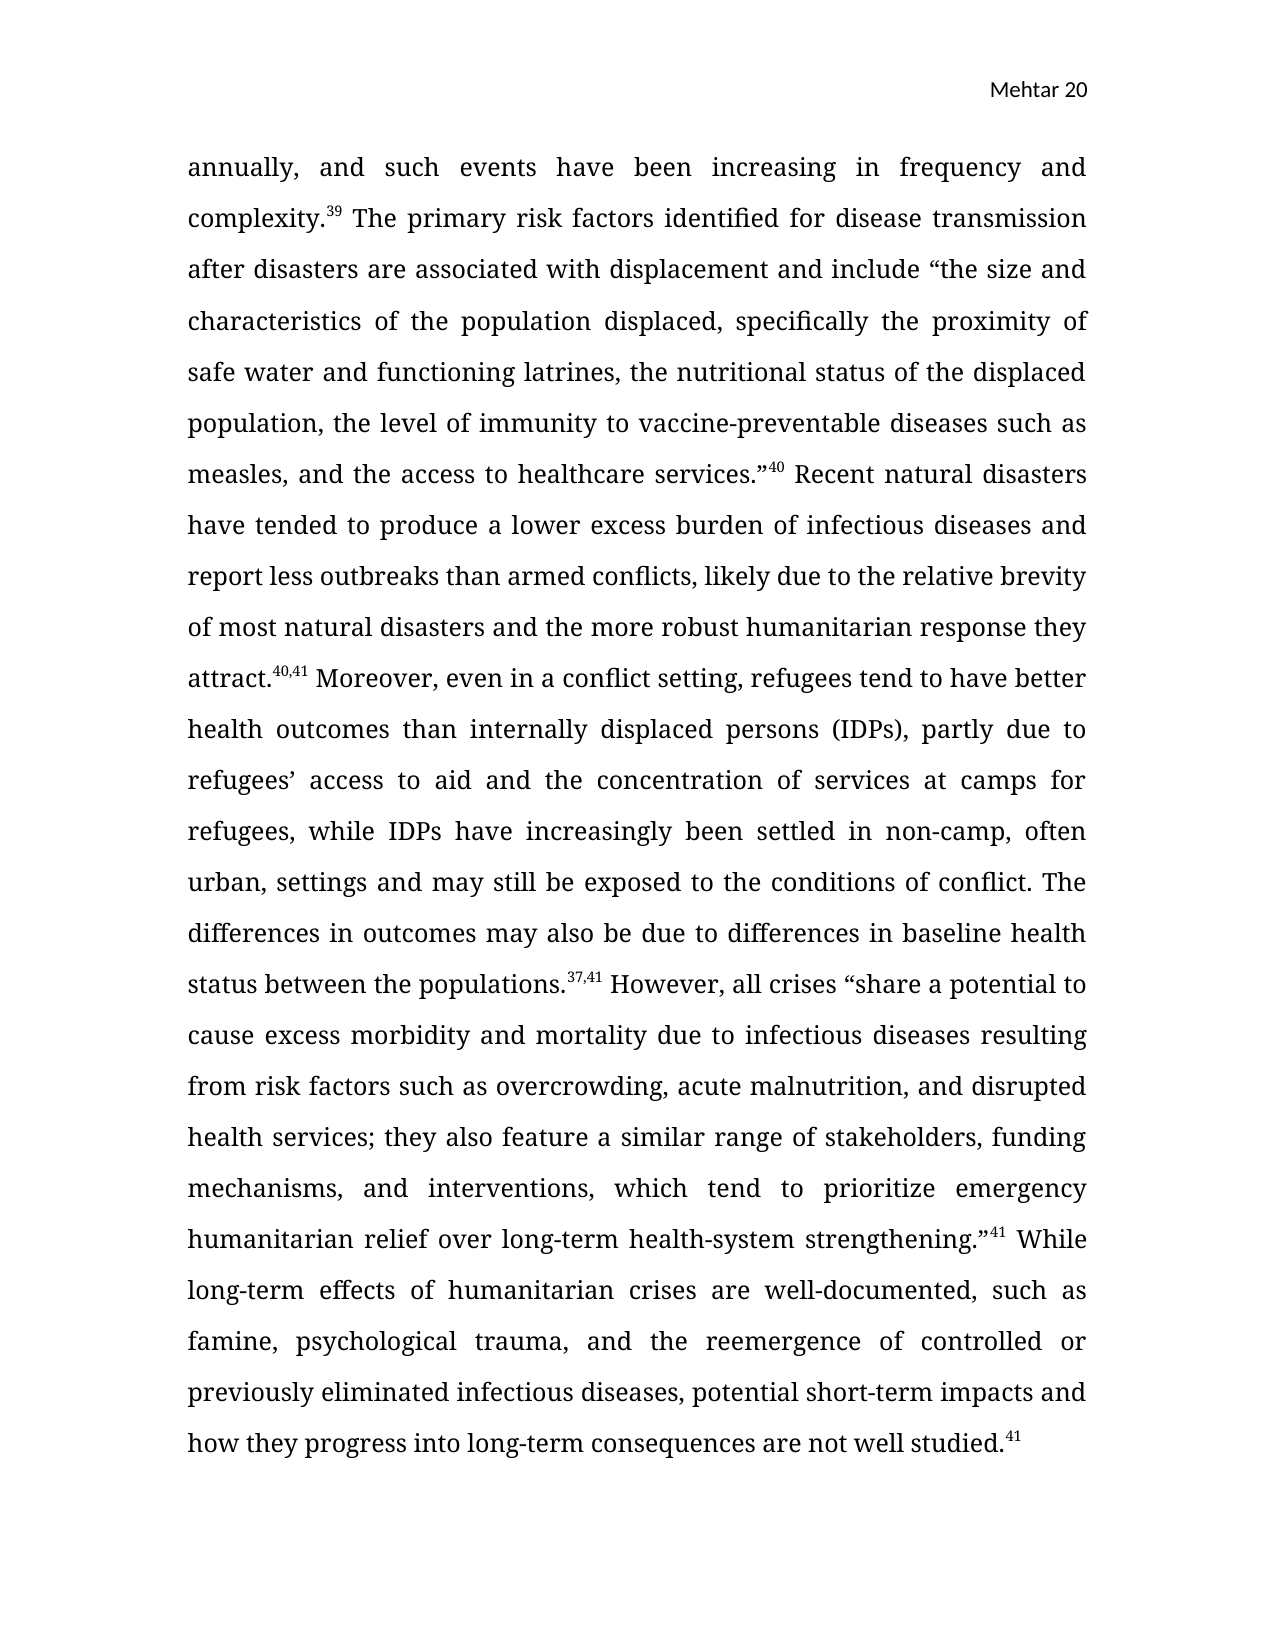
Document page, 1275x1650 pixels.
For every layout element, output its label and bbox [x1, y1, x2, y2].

text [187, 150, 1087, 1460]
